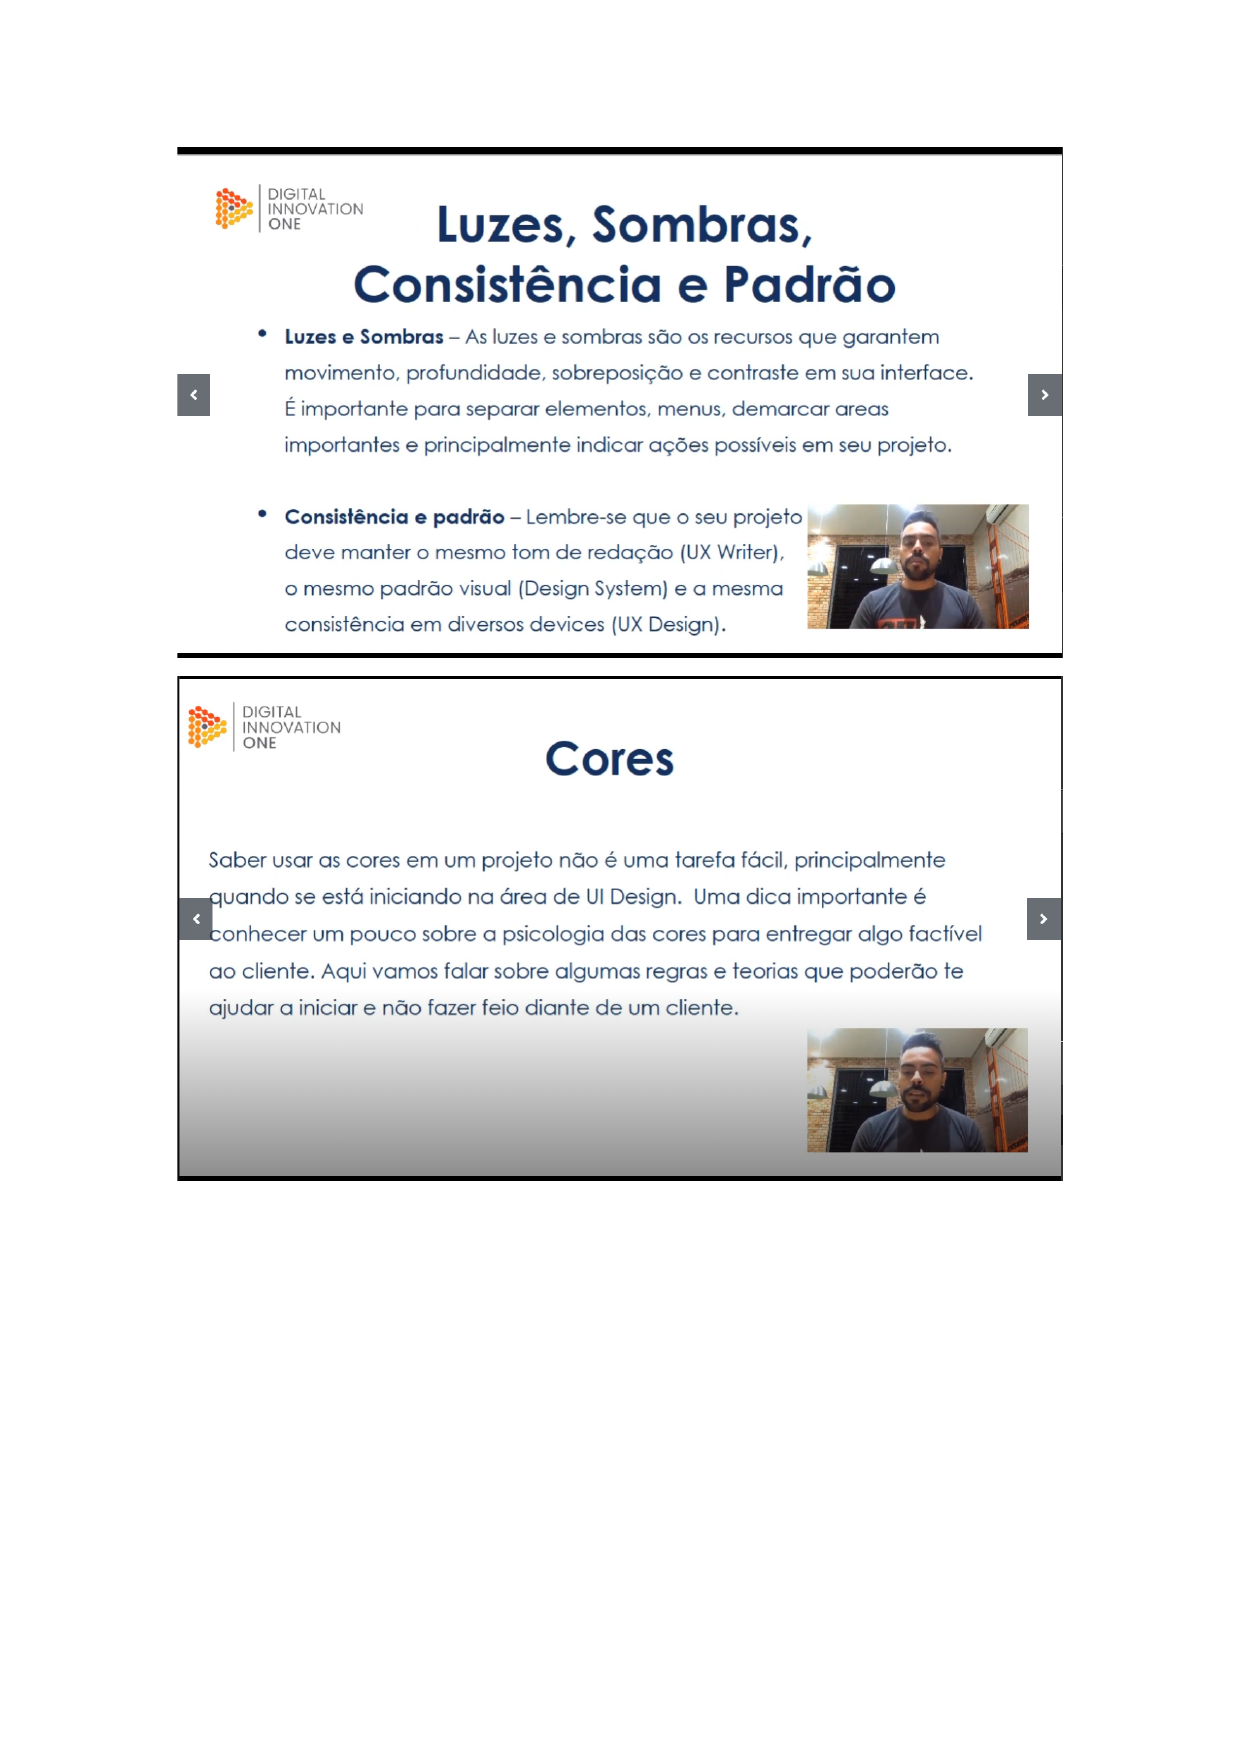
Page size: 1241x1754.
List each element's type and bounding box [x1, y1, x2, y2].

picture [177, 676, 1063, 1181]
picture [177, 147, 1063, 658]
